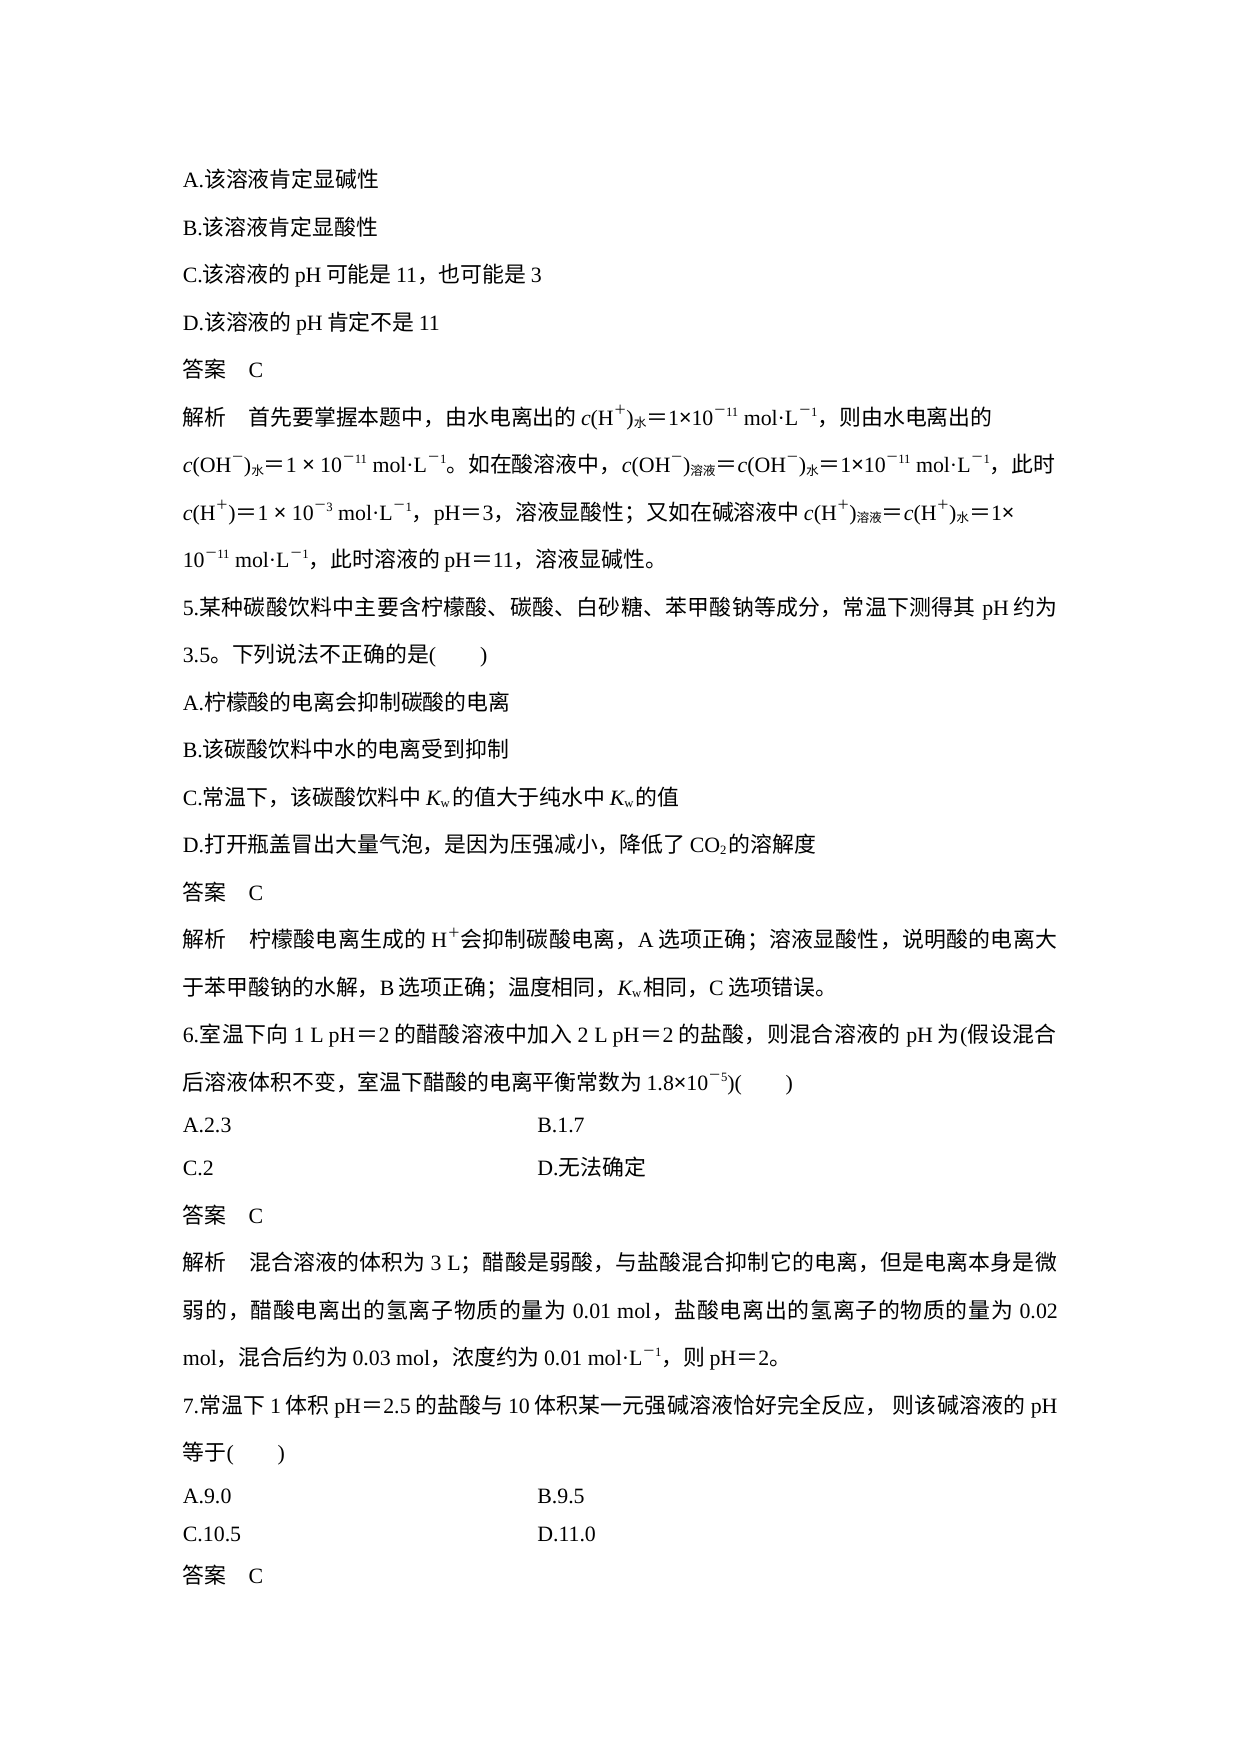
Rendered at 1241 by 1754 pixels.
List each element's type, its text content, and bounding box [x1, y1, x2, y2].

text C.2 D.无法确定 [183, 1150, 1058, 1182]
text C.常温下，该碳酸饮料中Kw的值大于纯水中Kw的值 [183, 780, 1058, 811]
text D.该溶液的pH肯定不是11 [183, 304, 1058, 336]
text c(OH－)水＝1 × 10－11 mol·L－1。如在酸溶液中，c(OH－)溶液＝c(OH－)水＝1×10－11 mol·L－1，此时c(H＋)＝1 × 10－3 mol·L－1，pH＝3，溶液显酸性；又如在碱溶液中c(H＋)溶液＝c(H＋)水＝1× [183, 447, 1058, 526]
text C.10.5 D.11.0 [183, 1521, 1058, 1546]
text A.该溶液肯定显碱性 [183, 162, 1058, 194]
text 7.常温下1体积pH＝2.5的盐酸与10体积某一元强碱溶液恰好完全反应， 则该碱溶液的pH等于( ) [183, 1388, 1058, 1467]
text 解析 首先要掌握本题中，由水电离出的c(H＋)水＝1×10－11 mol·L－1，则由水电离出的 [183, 399, 1058, 431]
text A.柠檬酸的电离会抑制碳酸的电离 [183, 685, 1058, 716]
text 答案 C [183, 352, 1058, 384]
text A.9.0 B.9.5 [183, 1483, 1058, 1508]
text 答案 C [183, 1198, 1058, 1229]
text 解析 柠檬酸电离生成的H＋会抑制碳酸电离，A选项正确；溶液显酸性，说明酸的电离大于苯甲酸钠的水解，B选项正确；温度相同，Kw相同，C选项错误。 [183, 922, 1058, 1001]
text 答案 C [183, 875, 1058, 906]
text C.该溶液的pH可能是11，也可能是3 [183, 257, 1058, 289]
text 解析 混合溶液的体积为3 L；醋酸是弱酸，与盐酸混合抑制它的电离，但是电离本身是微弱的，醋酸电离出的氢离子物质的量为0.01 mol，盐酸电离出的氢离子的物质的量为0.02 mol，混合后约为0.03 mol，浓度约为0.01 mol·L－1，则pH＝2。 [183, 1245, 1058, 1372]
text D.打开瓶盖冒出大量气泡，是因为压强减小，降低了CO2的溶解度 [183, 827, 1058, 859]
text 6.室温下向1 L pH＝2的醋酸溶液中加入2 L pH＝2的盐酸，则混合溶液的pH为(假设混合后溶液体积不变，室温下醋酸的电离平衡常数为1.8×10－5)( ) [183, 1017, 1058, 1097]
text 10－11 mol·L－1，此时溶液的pH＝11，溶液显碱性。 [183, 542, 1058, 574]
text B.该溶液肯定显酸性 [183, 209, 1058, 241]
text 答案 C [183, 1558, 1058, 1590]
text A.2.3 B.1.7 [183, 1112, 1058, 1138]
text B.该碳酸饮料中水的电离受到抑制 [183, 732, 1058, 764]
text 5.某种碳酸饮料中主要含柠檬酸、碳酸、白砂糖、苯甲酸钠等成分，常温下测得其pH约为3.5。下列说法不正确的是( ) [183, 590, 1058, 669]
